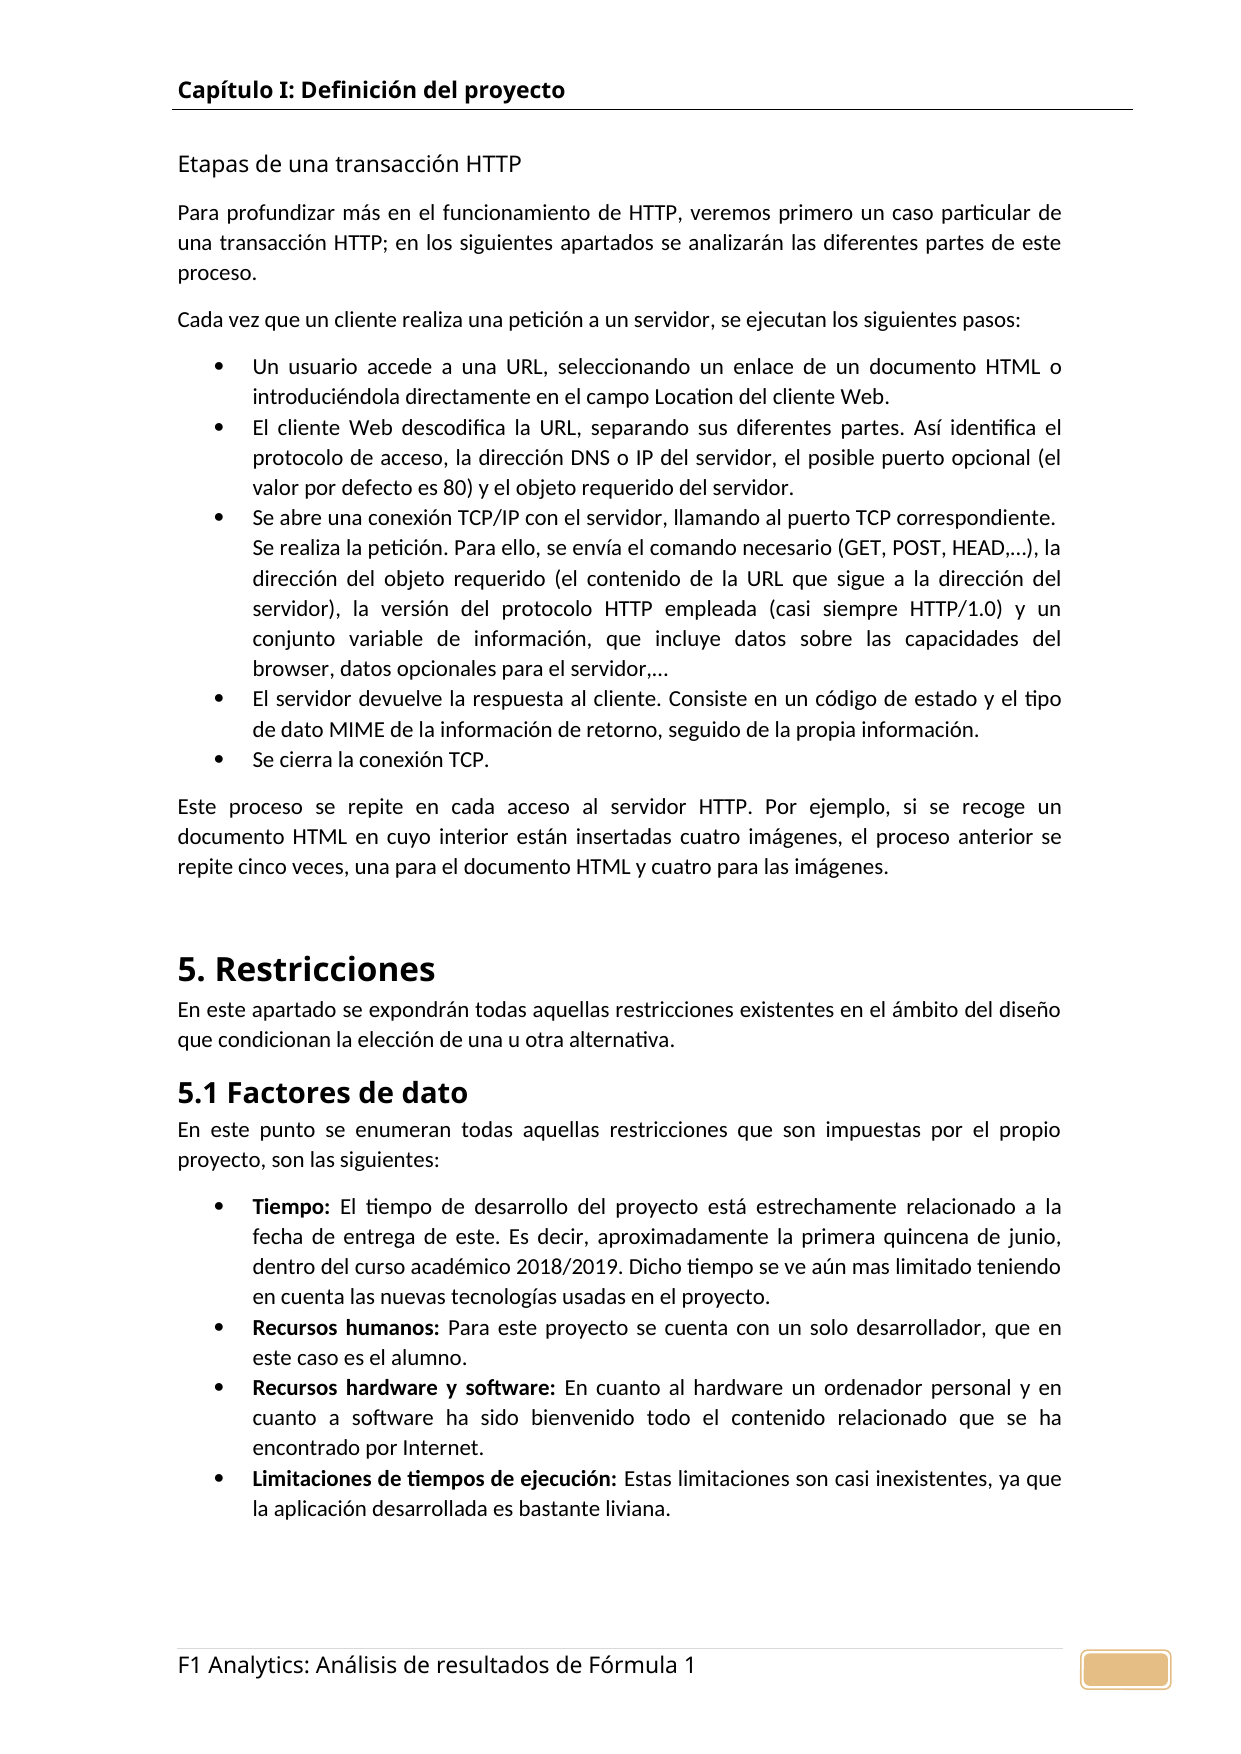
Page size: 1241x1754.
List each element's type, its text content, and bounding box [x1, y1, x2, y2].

text Para profundizar más en el funcionamiento de HTTP, veremos primero un caso particular de una transacción HTTP; en los siguientes apartados se analizarán las diferentes partes de este proceso. [177, 198, 1063, 286]
list Recursos hardware y software: En cuanto al hardware un ordenador personal y en cuanto a software ha sido bienvenido todo el contenido relacionado que se ha encontrado por Internet. [215, 1373, 1063, 1462]
text Etapas de una transacción HTTP [177, 148, 1063, 179]
list Se cierra la conexión TCP. [215, 745, 1063, 773]
text Cada vez que un cliente realiza una petición a un servidor, se ejecutan los siguientes pasos: [177, 305, 1063, 333]
list Se abre una conexión TCP/IP con el servidor, llamando al puerto TCP correspondiente. Se realiza la petición. Para ello, se envía el comando necesario (GET, POST, HEAD,…), la dirección del objeto requerido (el contenido de la URL que sigue a la dirección del servidor), la versión del protocolo HTTP empleada (casi siempre HTTP/1.0) y un conjunto variable de información, que incluye datos sobre las capacidades del browser, datos opcionales para el servidor,… [215, 503, 1063, 682]
list Recursos humanos: Para este proyecto se cuenta con un solo desarrollador, que en este caso es el alumno. [215, 1313, 1063, 1371]
text Este proceso se repite en cada acceso al servidor HTTP. Por ejemplo, si se recoge un documento HTML en cuyo interior están insertadas cuatro imágenes, el proceso anterior se repite cinco veces, una para el documento HTML y cuatro para las imágenes. [177, 792, 1063, 880]
text En este apartado se expondrán todas aquellas restricciones existentes en el ámbito del diseño que condicionan la elección de una u otra alternativa. [177, 995, 1063, 1053]
list El cliente Web descodifica la URL, separando sus diferentes partes. Así identifica el protocolo de acceso, la dirección DNS o IP del servidor, el posible puerto opcional (el valor por defecto es 80) y el objeto requerido del servidor. [215, 413, 1063, 501]
list El servidor devuelve la respuesta al cliente. Consiste en un código de estado y el tipo de dato MIME de la información de retorno, seguido de la propia información. [215, 684, 1063, 743]
list Limitaciones de tiempos de ejecución: Estas limitaciones son casi inexistentes, ya que la aplicación desarrollada es bastante liviana. [215, 1464, 1063, 1522]
text En este punto se enumeran todas aquellas restricciones que son impuestas por el propio proyecto, son las siguientes: [177, 1115, 1063, 1173]
text 5.1 Factores de dato [177, 1072, 1063, 1112]
list Un usuario accede a una URL, seleccionando un enlace de un documento HTML o introduciéndola directamente en el campo Location del cliente Web. [215, 352, 1063, 410]
text 5. Restricciones [177, 946, 1063, 991]
list Tiempo: El tiempo de desarrollo del proyecto está estrechamente relacionado a la fecha de entrega de este. Es decir, aproximadamente la primera quincena de junio, dentro del curso académico 2018/2019. Dicho tiempo se ve aún mas limitado teniendo en cuenta las nuevas tecnologías usadas en el proyecto. [215, 1192, 1063, 1311]
